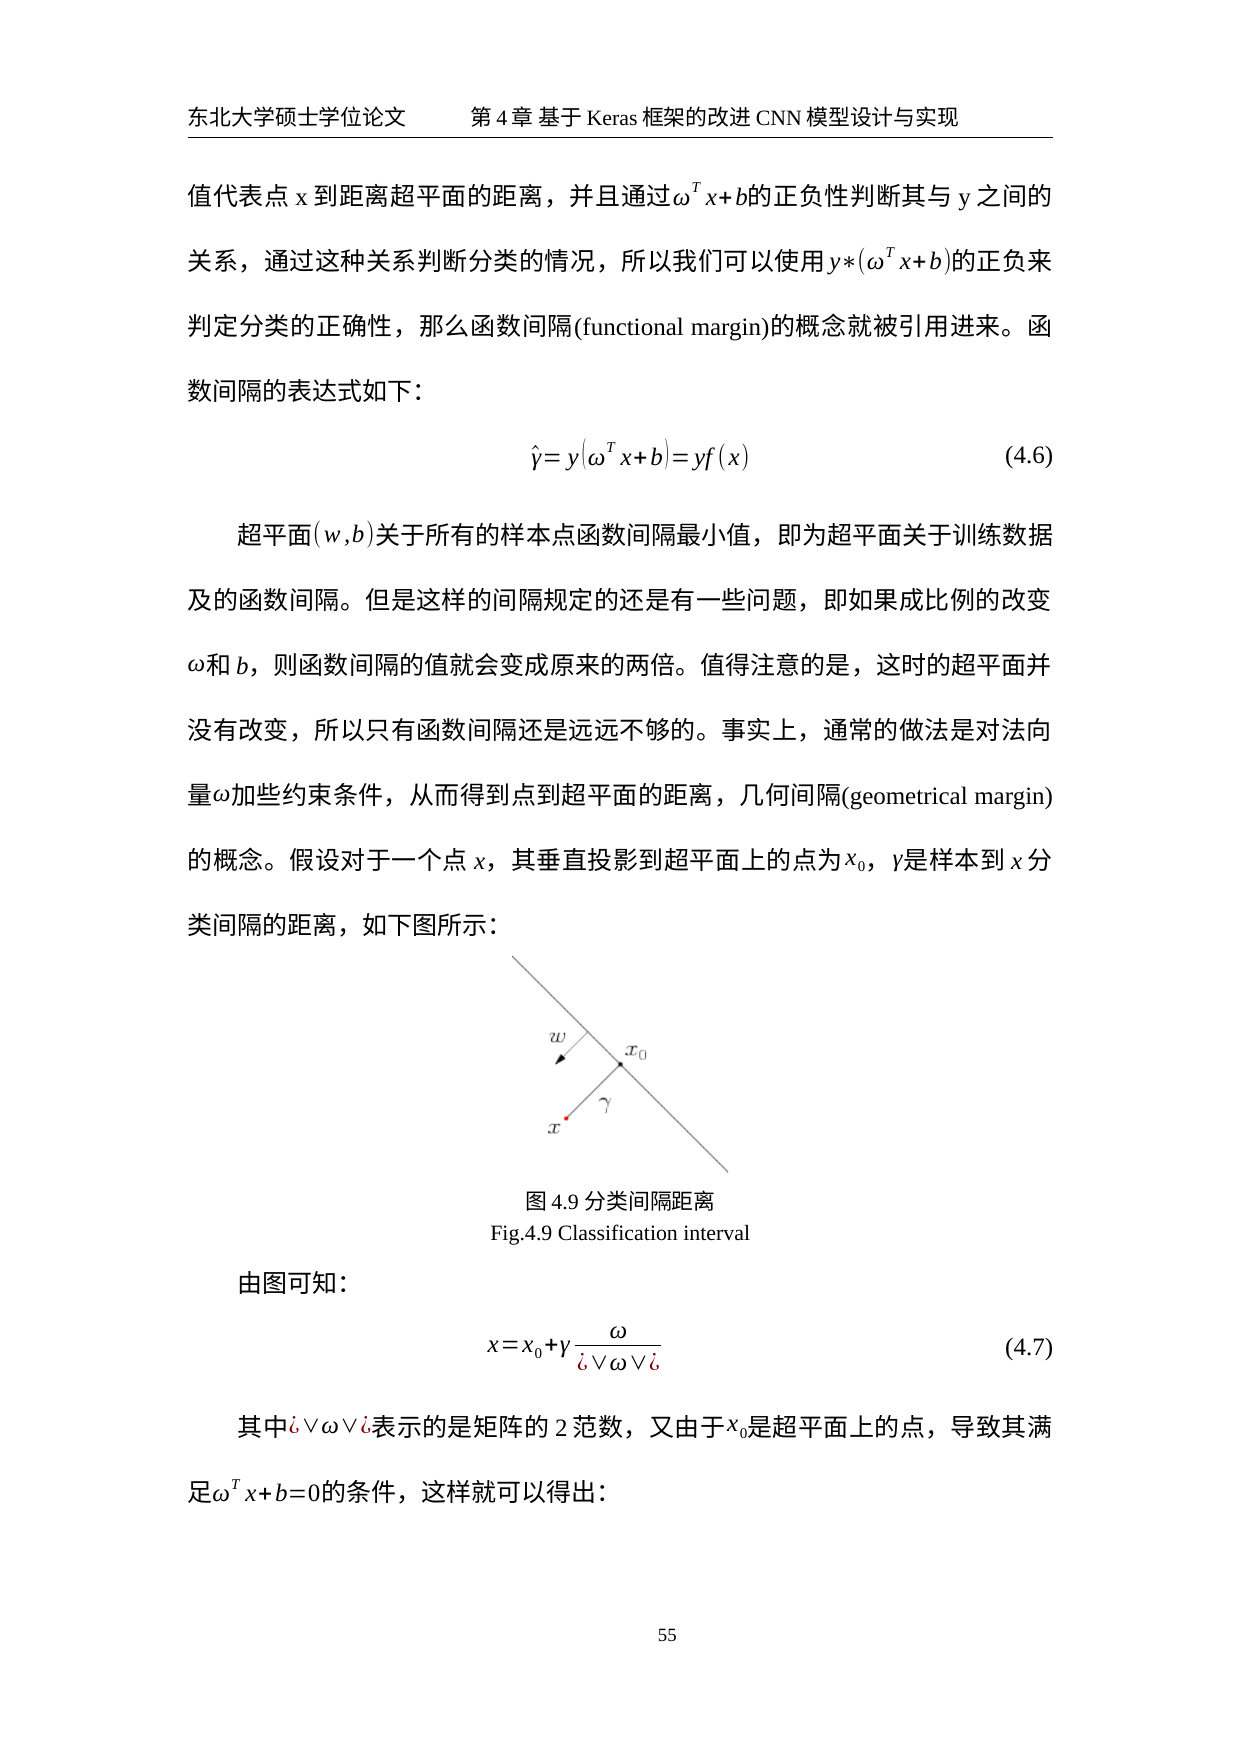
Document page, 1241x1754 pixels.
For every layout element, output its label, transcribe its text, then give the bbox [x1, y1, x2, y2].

text (4.7) [187, 1314, 1053, 1379]
text Fig.4.9 Classification interval [187, 1216, 1053, 1249]
text 超平面关于所有的样本点函数间隔最小值，即为超平面关于训练数据及的函数间隔。但是这样的间隔规定的还是有一些问题，即如果成比例的改变和b，则函数间隔的值就会变成原来的两倍。值得注意的是，这时的超平面并没有改变，所以只有函数间隔还是远远不够的。事实上，通常的做法是对法向量加些约束条件，从而得到点到超平面的距离，几何间隔(geometrical margin)的概念。假设对于一个点x，其垂直投影到超平面上的点为，是样本到x分类间隔的距离，如下图所示： [187, 501, 1053, 956]
text 其中表示的是矩阵的2范数，又由于是超平面上的点，导致其满足的条件，这样就可以得出： [187, 1393, 1053, 1523]
text 图4.9 分类间隔距离 [187, 1184, 1053, 1216]
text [187, 162, 1053, 422]
text (4.6) [187, 422, 1053, 487]
text 由图可知： [187, 1249, 1053, 1314]
picture [512, 956, 729, 1173]
